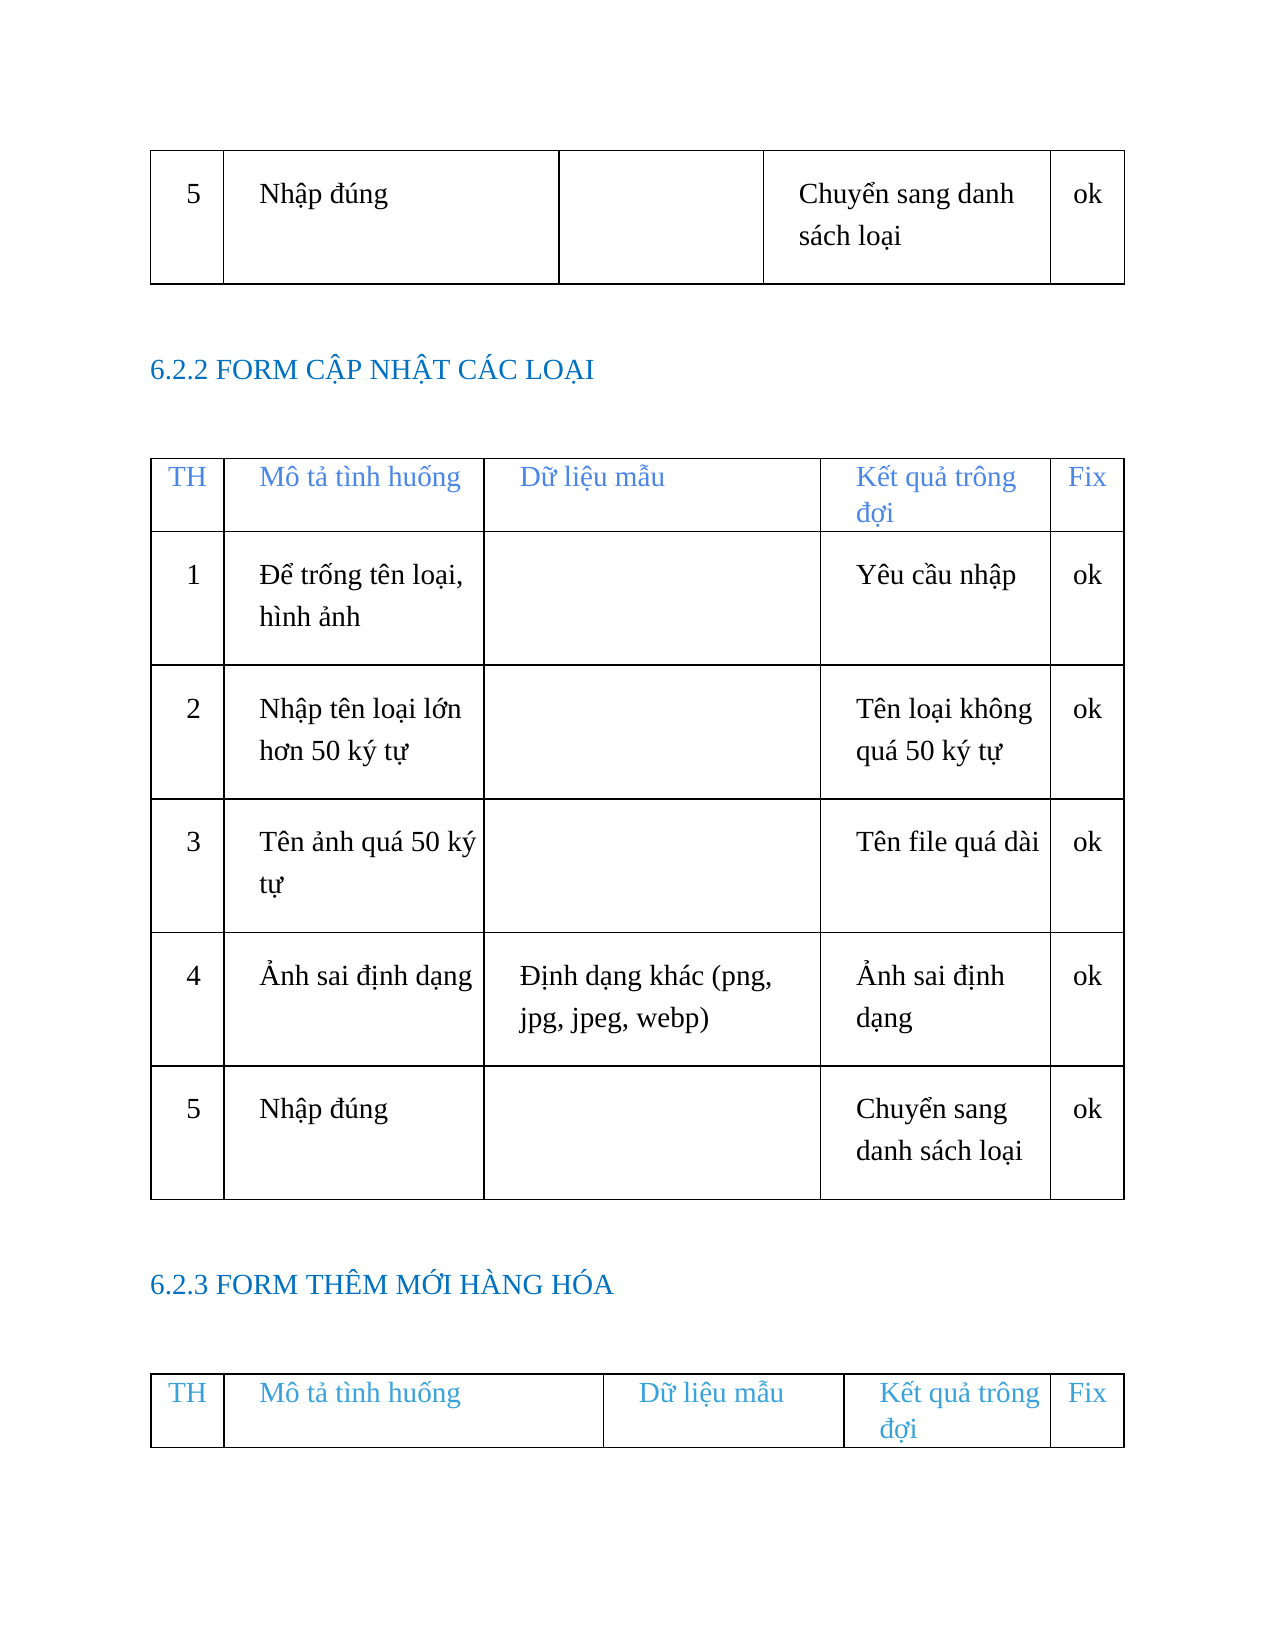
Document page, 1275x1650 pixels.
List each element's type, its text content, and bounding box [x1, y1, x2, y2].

table_header Dữ liệu mẫu [604, 1375, 843, 1446]
table_header Mô tả tình huống [225, 459, 483, 531]
table_cell ok [1051, 151, 1124, 283]
table_cell Nhập đúng [225, 1067, 483, 1198]
table_header Fix [1051, 1375, 1123, 1446]
table_cell Tên ảnh quá 50 ký tự [225, 800, 483, 931]
table_cell Chuyển sang danh sách loại [764, 151, 1050, 283]
table_cell ok [1051, 532, 1123, 664]
table_cell Ảnh sai định dạng [821, 933, 1050, 1065]
table_cell Nhập tên loại lớn hơn 50 ký tự [225, 666, 483, 798]
table_cell 1 [152, 532, 223, 664]
table_header TH [152, 1375, 223, 1446]
table_cell Chuyển sang danh sách loại [821, 1067, 1050, 1198]
table_cell ok [1051, 933, 1123, 1065]
table_cell ok [1051, 666, 1123, 798]
table_cell Tên loại không quá 50 ký tự [821, 666, 1050, 798]
table_header Kết quả trông đợi [821, 459, 1050, 531]
table_cell 4 [152, 933, 223, 1065]
table_cell Định dạng khác (png, jpg, jpeg, webp) [485, 933, 820, 1065]
table_cell 5 [151, 151, 223, 283]
table_header Dữ liệu mẫu [485, 459, 820, 531]
table_cell Nhập đúng [224, 151, 558, 283]
table_cell 3 [152, 800, 223, 931]
table_cell 2 [152, 666, 223, 798]
table_cell Ảnh sai định dạng [225, 933, 483, 1065]
table_cell [560, 151, 763, 283]
table_cell ok [1051, 800, 1123, 931]
table_header Mô tả tình huống [225, 1375, 603, 1446]
subtitle 6.2.2 FORM CẬP NHẬT CÁC LOẠI [150, 352, 1125, 385]
table_cell [485, 1067, 820, 1198]
table_header Fix [1051, 459, 1123, 531]
table_cell [485, 666, 820, 798]
table_cell Tên file quá dài [821, 800, 1050, 931]
table_cell 5 [152, 1067, 223, 1198]
table_header TH [152, 459, 223, 531]
subtitle 6.2.3 FORM THÊM MỚI HÀNG HÓA [150, 1267, 1125, 1301]
table_cell [485, 800, 820, 931]
table_cell ok [1051, 1067, 1123, 1198]
table_cell Để trống tên loại, hình ảnh [225, 532, 483, 664]
table_cell [485, 532, 820, 664]
table_header Kết quả trông đợi [845, 1375, 1050, 1446]
table_cell Yêu cầu nhập [821, 532, 1050, 664]
